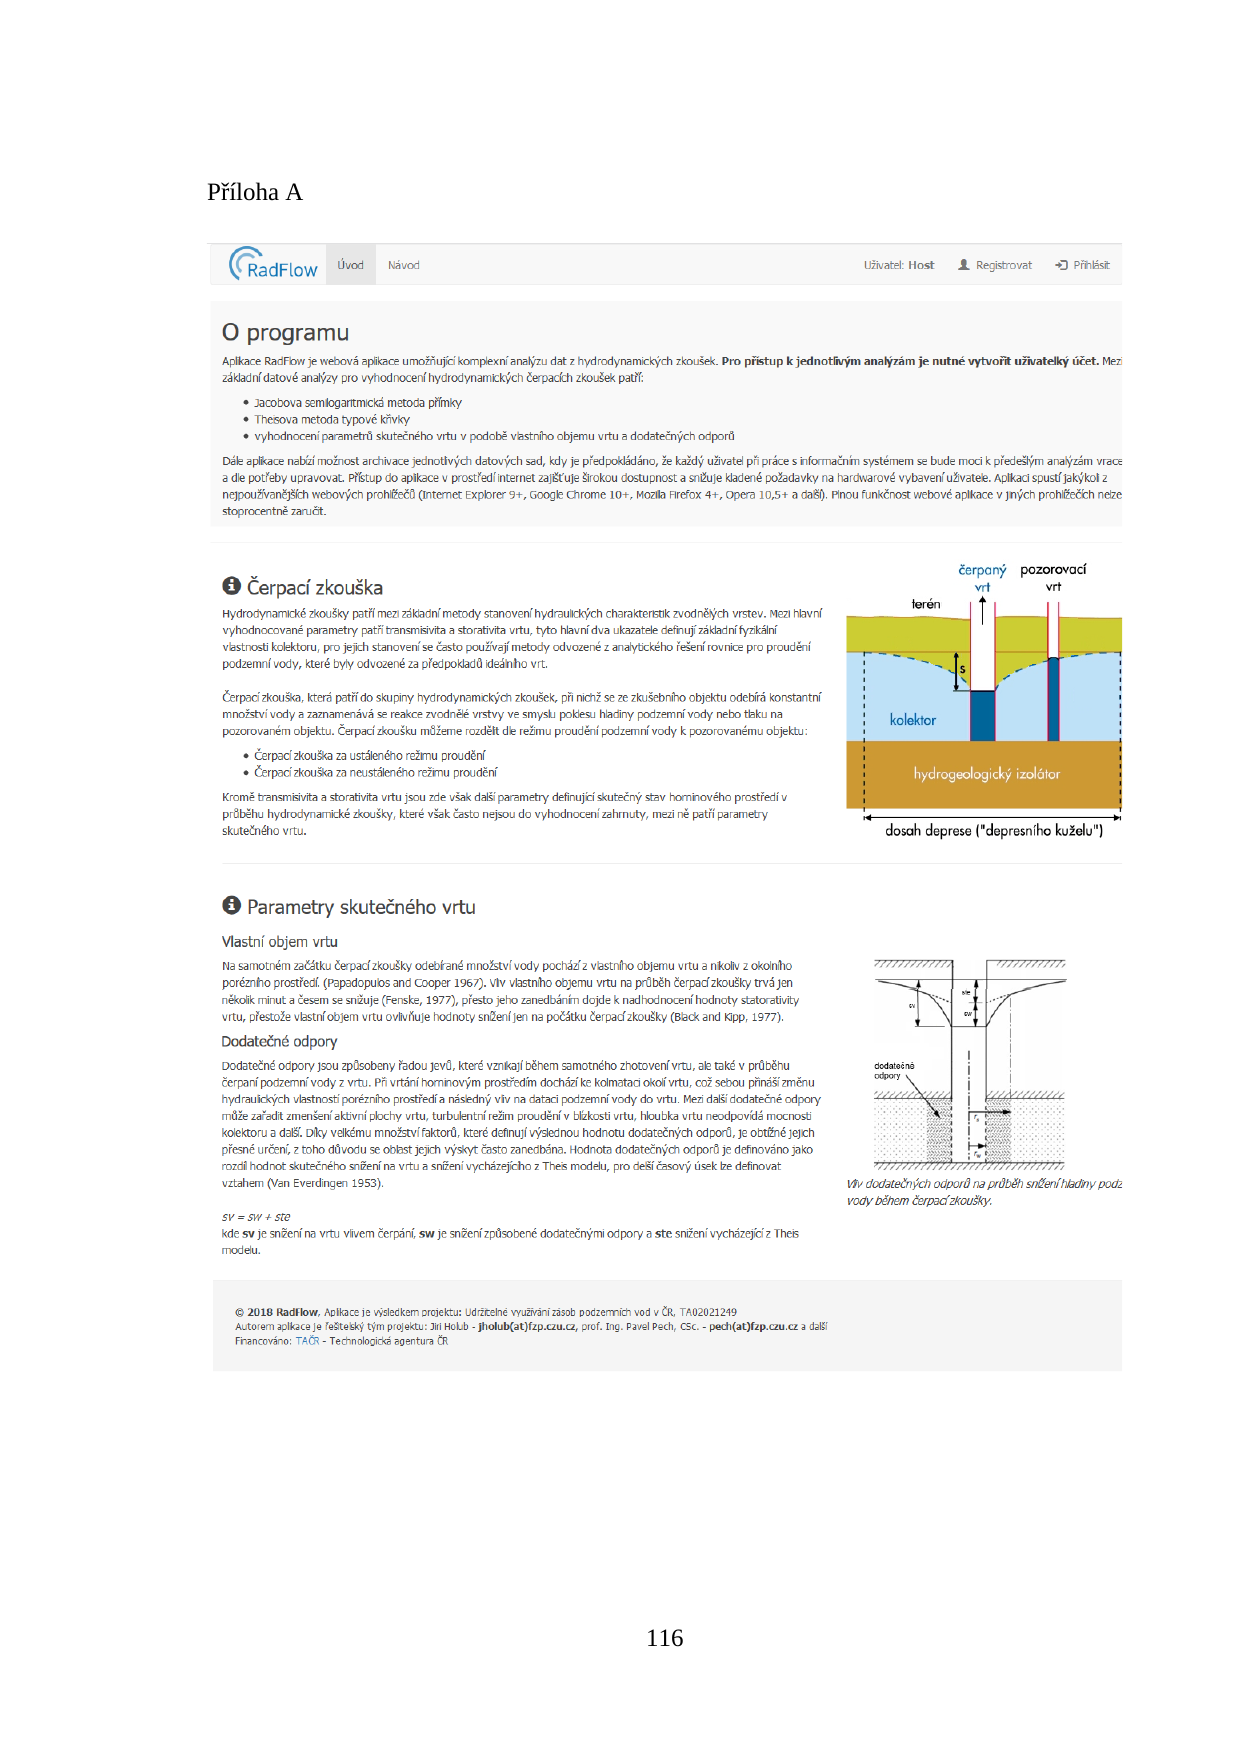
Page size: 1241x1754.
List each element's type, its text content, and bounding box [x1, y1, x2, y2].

picture [206, 241, 1123, 1372]
text Příloha A [207, 177, 1122, 206]
